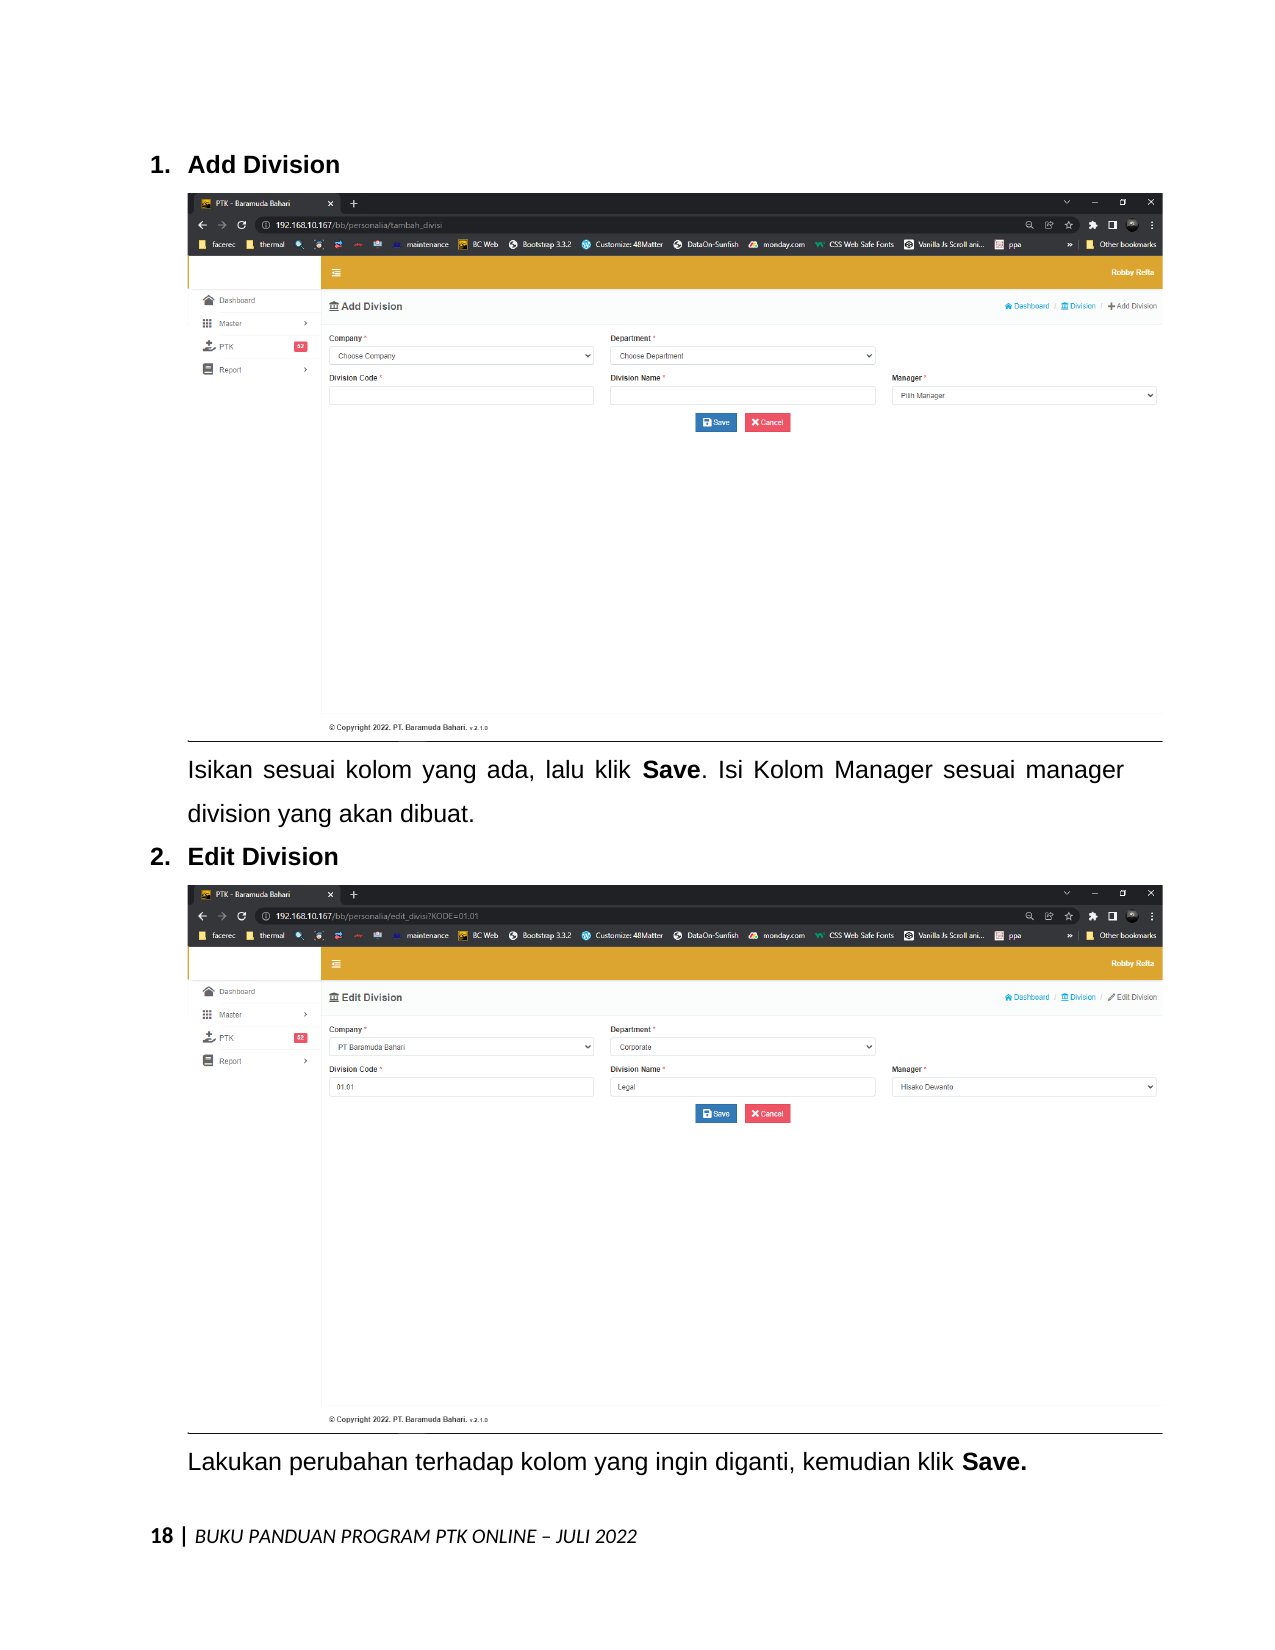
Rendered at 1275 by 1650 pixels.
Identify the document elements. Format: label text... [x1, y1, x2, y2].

list Lakukan perubahan terhadap kolom yang ingin diganti, kemudian klik Save. [187, 1447, 1125, 1476]
list Edit Division [150, 842, 1125, 871]
picture [187, 885, 1163, 1434]
picture [187, 193, 1163, 742]
list Add Division [150, 150, 1125, 179]
list Isikan sesuai kolom yang ada, lalu klik Save. Isi Kolom Manager sesuai manager division yang akan dibuat. [187, 756, 1125, 827]
